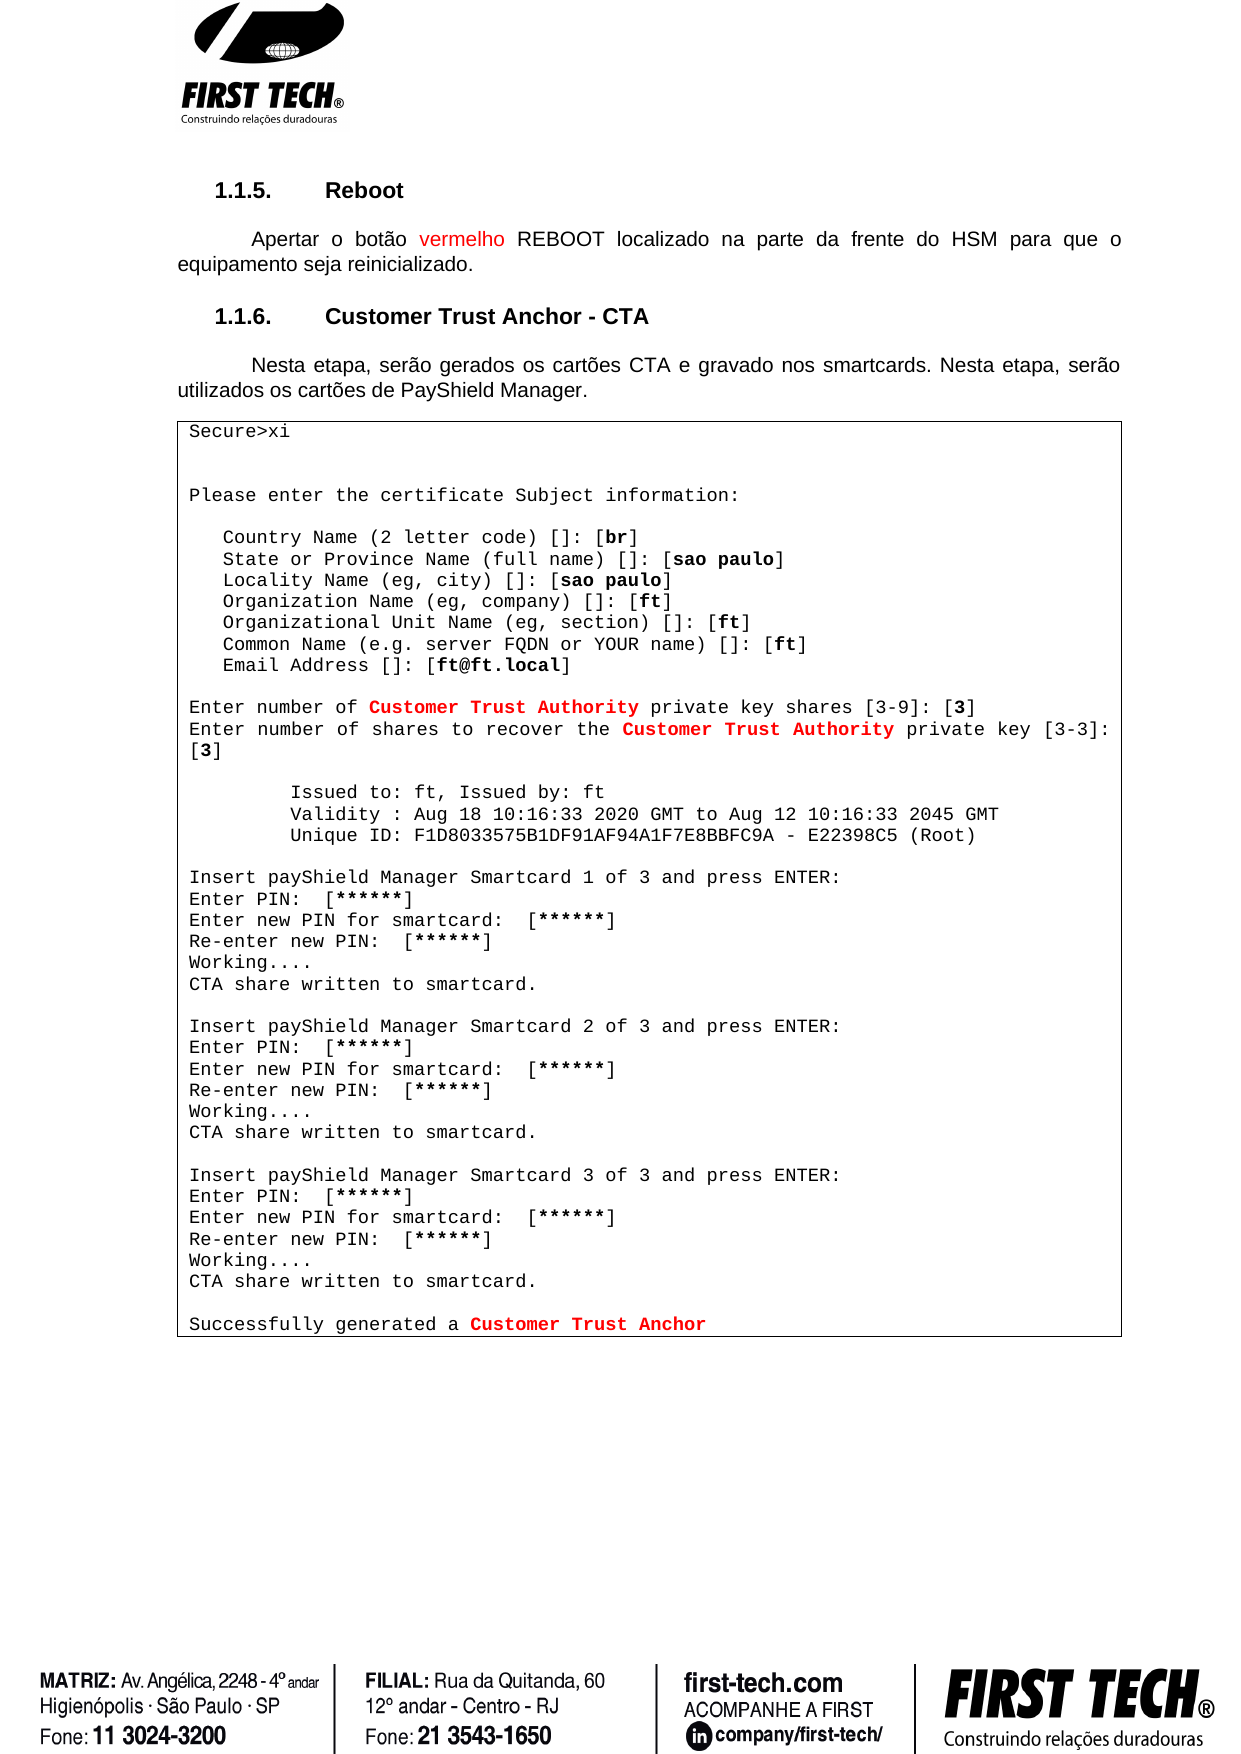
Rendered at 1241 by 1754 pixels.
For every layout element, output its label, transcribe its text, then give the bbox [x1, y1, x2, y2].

table_header Secure>xi Please enter the certificate Subject information: Country Name (2 letter code) []: [br] State or Province Name (full name) []: [sao paulo] Locality Name (eg, city) []: [sao paulo] Organization Name (eg, company) []: [ft] Organizational Unit Name (eg, section) []: [ft] Common Name (e.g. server FQDN or YOUR name) []: [ft] Email Address []: [ft@ft.local] Enter number of Customer Trust Authority private key shares [3-9]: [3] Enter number of shares to recover the Customer Trust Authority private key [3-3]: [3] Issued to: ft, Issued by: ft Validity : Aug 18 10:16:33 2020 GMT to Aug 12 10:16:33 2045 GMT Unique ID: F1D8033575B1DF91AF94A1F7E8BBFC9A - E22398C5 (Root) Insert payShield Manager Smartcard 1 of 3 and press ENTER: Enter PIN: [******] Enter new PIN for smartcard: [******] Re-enter new PIN: [******] Working.... CTA share written to smartcard. Insert payShield Manager Smartcard 2 of 3 and press ENTER: Enter PIN: [******] Enter new PIN for smartcard: [******] Re-enter new PIN: [******] Working.... CTA share written to smartcard. Insert payShield Manager Smartcard 3 of 3 and press ENTER: Enter PIN: [******] Enter new PIN for smartcard: [******] Re-enter new PIN: [******] Working.... CTA share written to smartcard. Successfully generated a Customer Trust Anchor [178, 422, 1121, 1336]
subtitle Customer Trust Anchor - CTA [214, 303, 1122, 329]
text Apertar o botão vermelho REBOOT localizado na parte da frente do HSM para que o equipamento seja reinicializado. [177, 226, 1122, 276]
subtitle Reboot [214, 177, 1122, 203]
picture [175, 0, 351, 132]
picture [0, 1603, 1241, 1754]
text Nesta etapa, serão gerados os cartões CTA e gravado nos smartcards. Nesta etapa, serão utilizados os cartões de PayShield Manager. [177, 352, 1122, 402]
